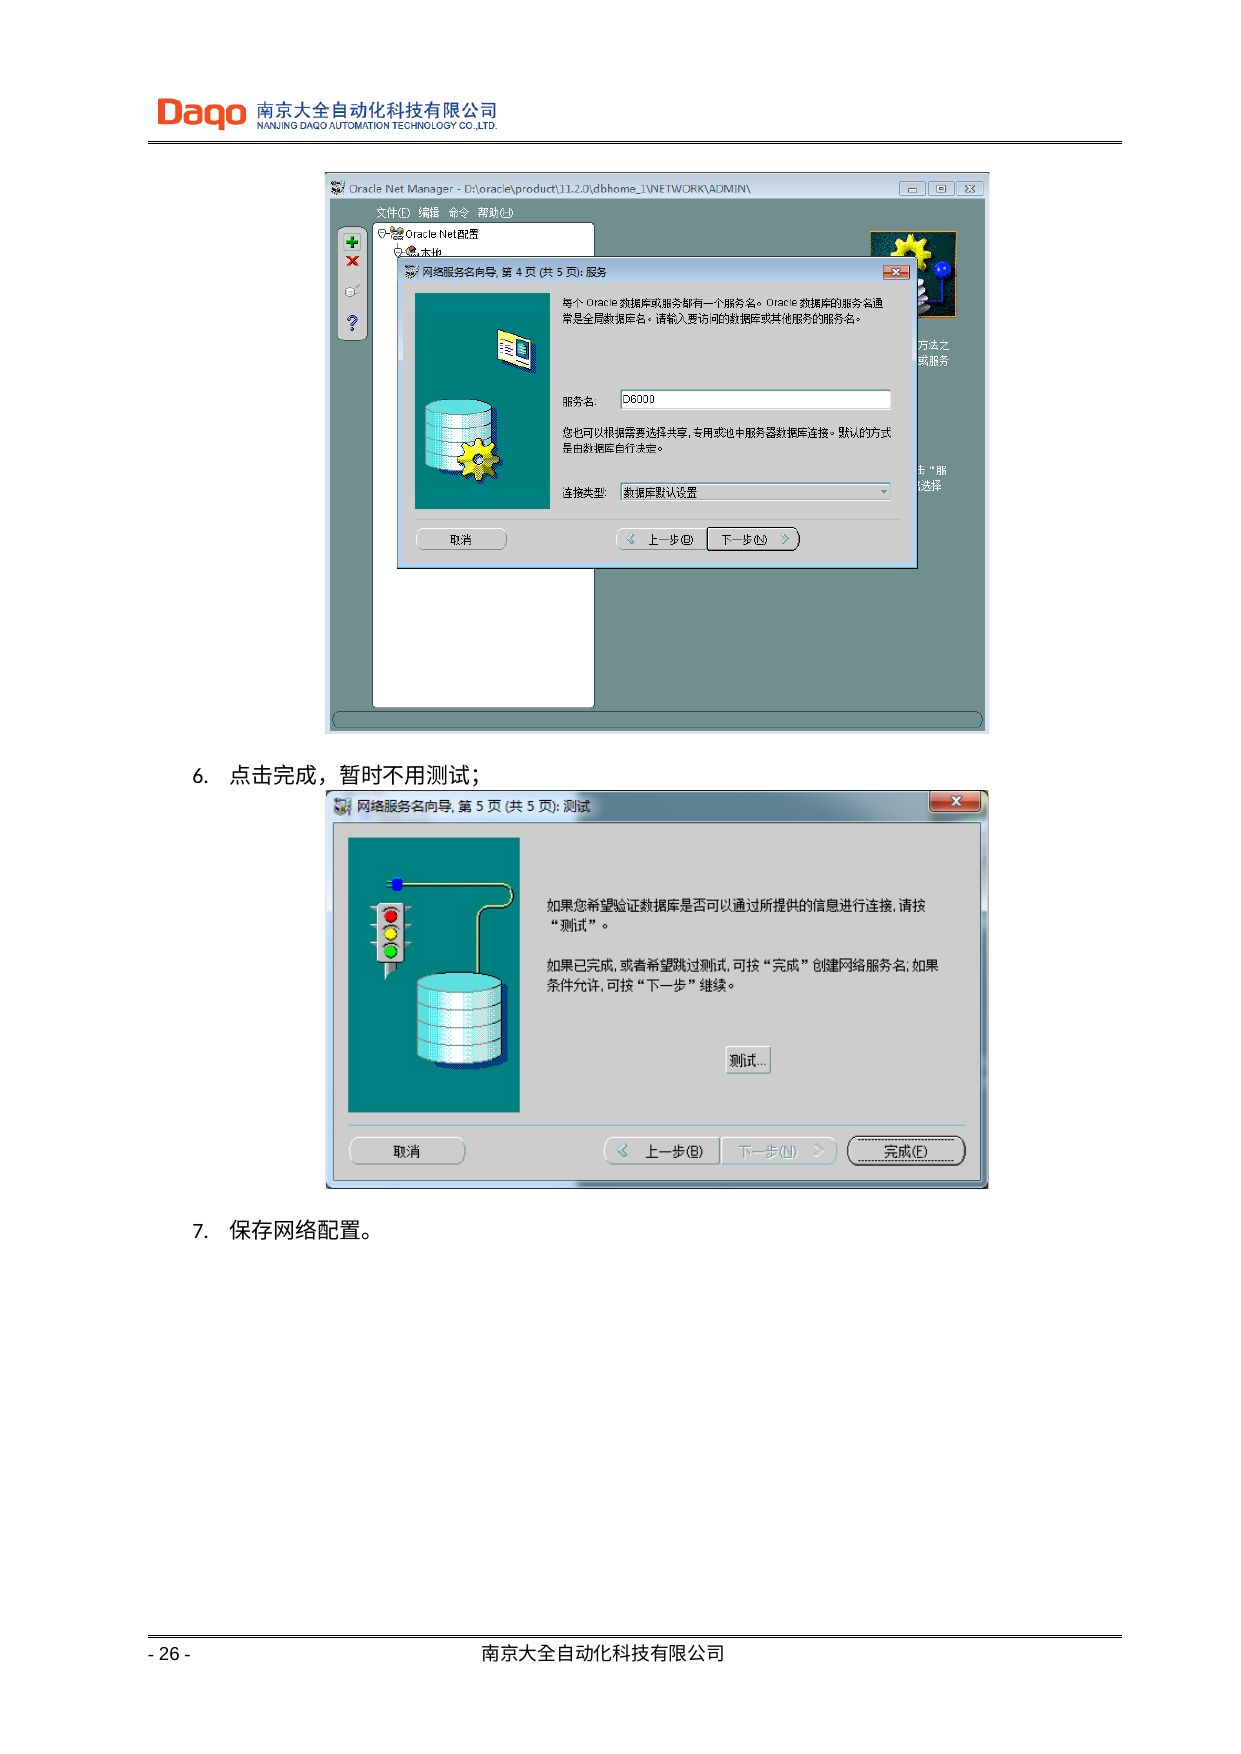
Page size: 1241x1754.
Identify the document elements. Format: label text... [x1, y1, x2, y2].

picture [324, 172, 990, 734]
list 点击完成，暂时不用测试； [192, 758, 1122, 790]
list 保存网络配置。 [192, 1213, 1122, 1245]
picture [325, 790, 989, 1189]
picture [147, 88, 505, 140]
